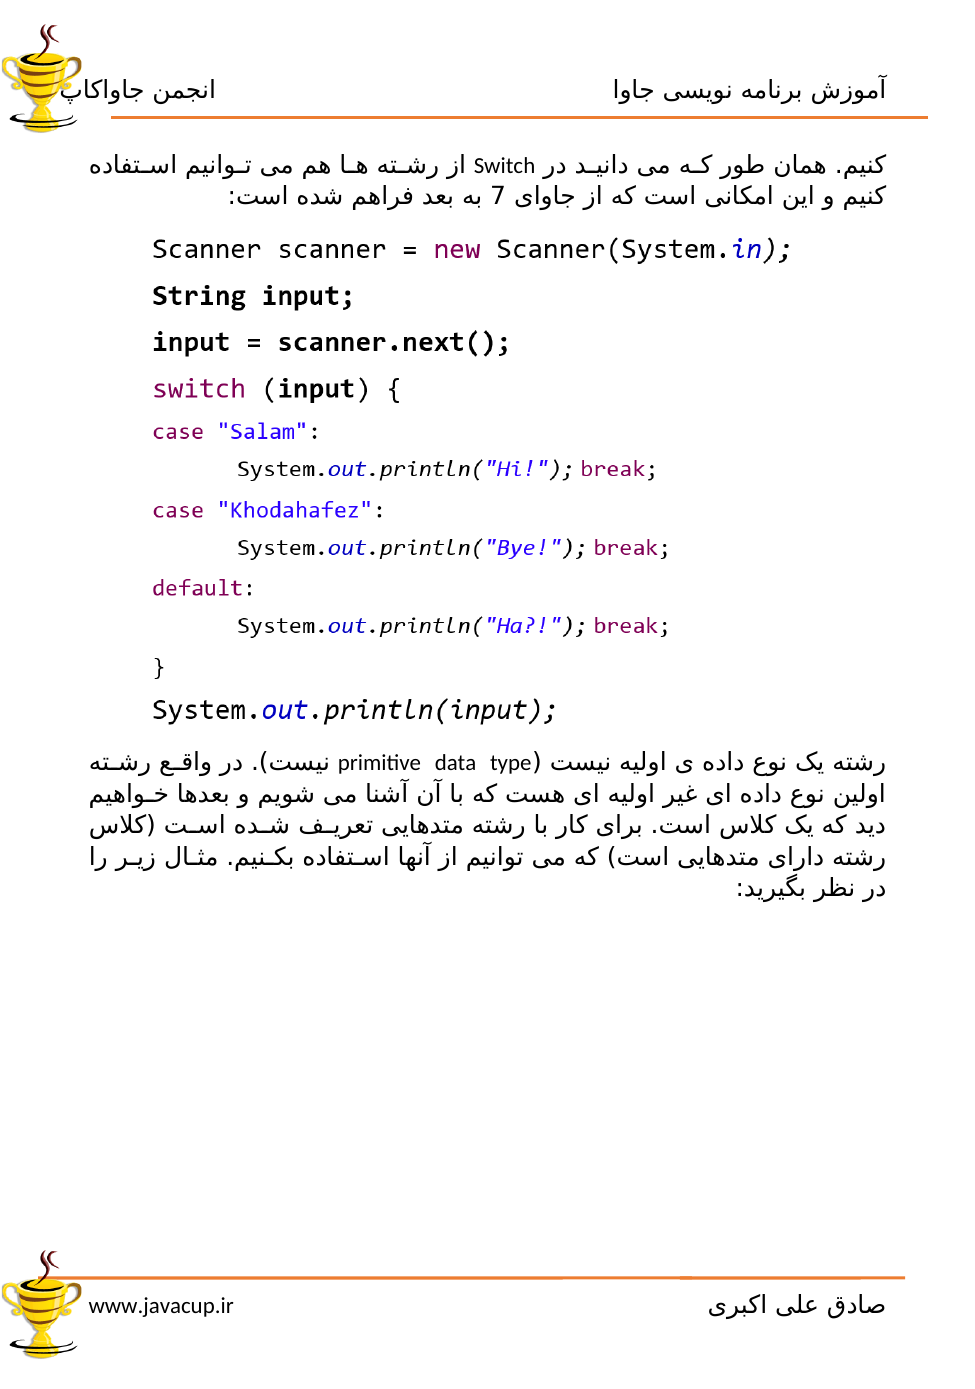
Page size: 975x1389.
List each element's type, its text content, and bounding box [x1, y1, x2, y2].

text رشته یک نوع داده ی اولیه نیست (primitive data type نیست). در واقع رشته اولین نوع داده ای غیر اولیه ای هست که با آن آشنا می شویم و بعدها خواهیم دید که یک کلاس است. برای کار با رشته متدهایی تعریف شده است (کلاس رشته دارای متدهایی است) که می توانیم از آنها استفاده بکنیم. مثال زیر را در نظر بگیرید: [89, 747, 886, 902]
picture [124, 229, 887, 729]
picture [0, 1247, 82, 1358]
picture [0, 21, 82, 132]
